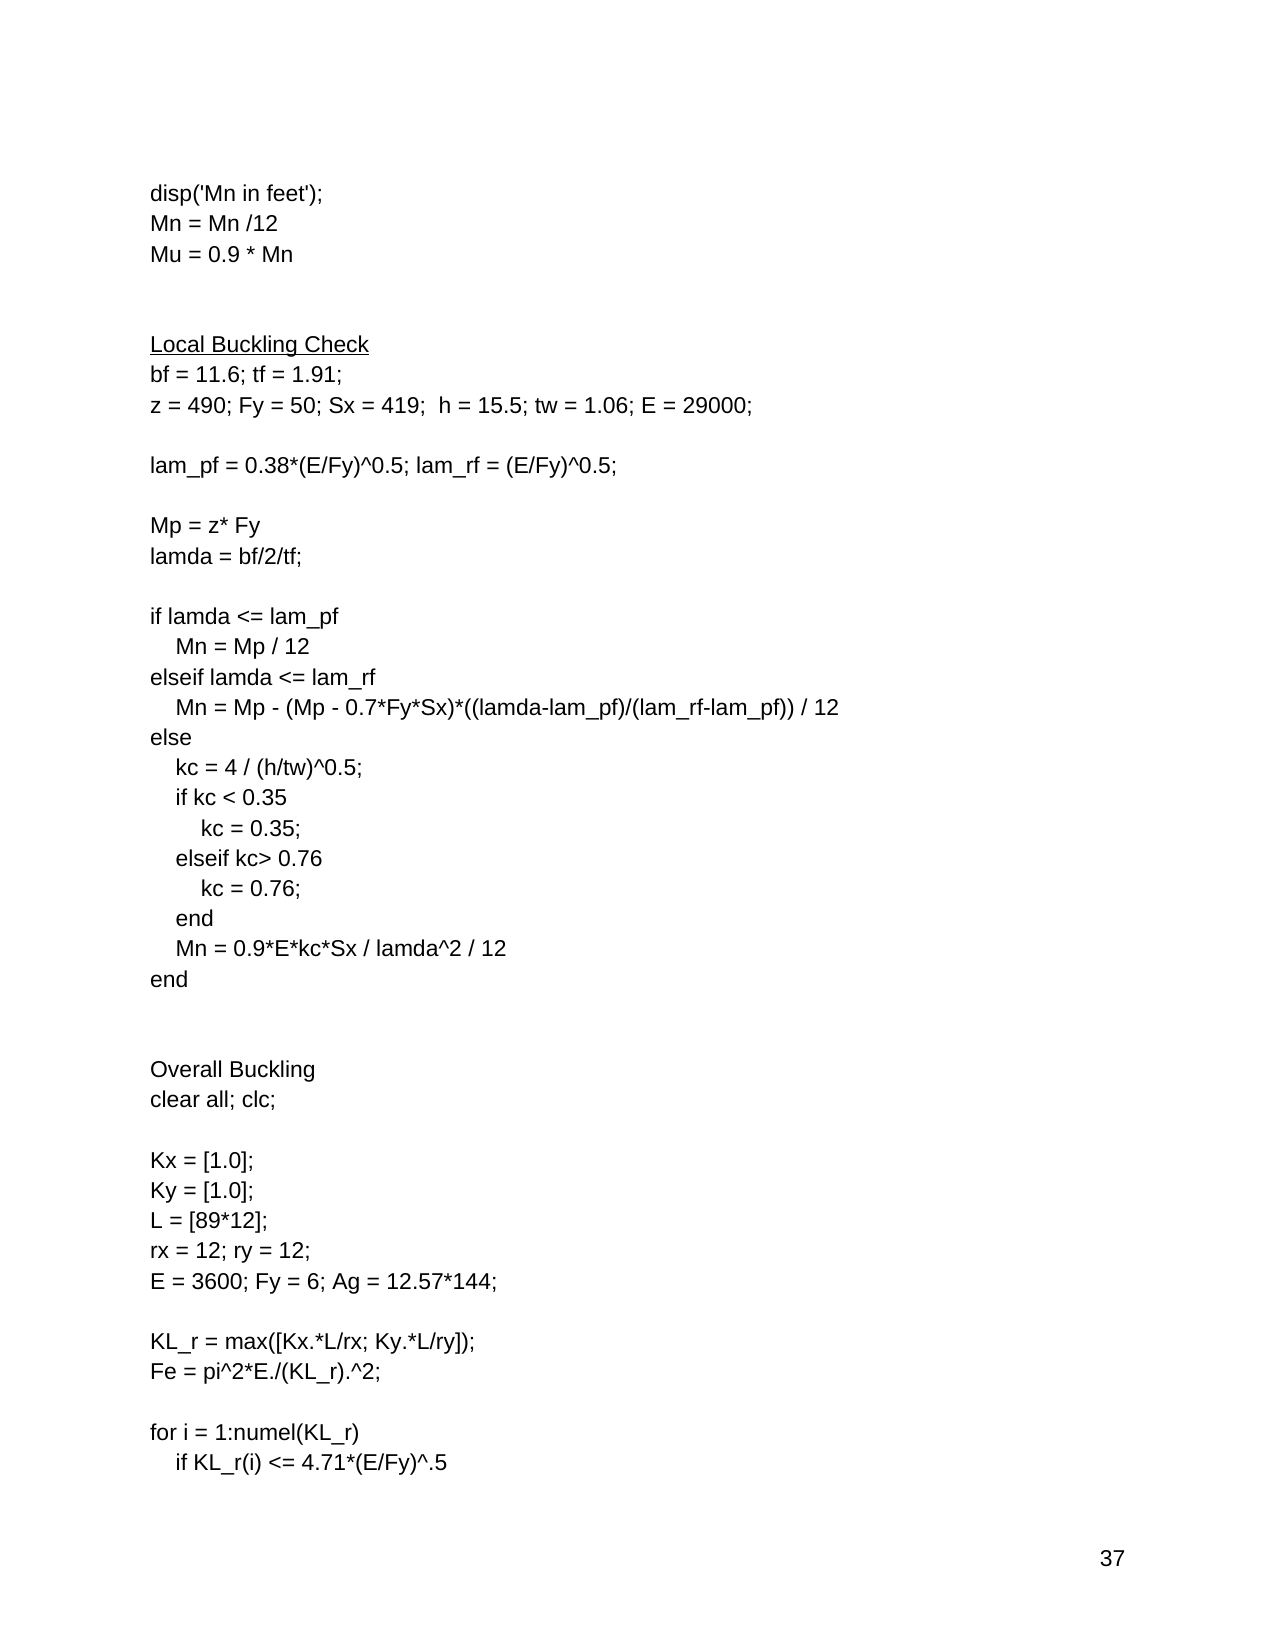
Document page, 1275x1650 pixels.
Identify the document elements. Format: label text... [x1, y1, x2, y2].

text Ky = [1.0]; [150, 1177, 1125, 1203]
text elseif lamda <= lam_rf [150, 663, 1125, 690]
text if kc < 0.35 [150, 784, 1125, 811]
text kc = 4 / (h/tw)^0.5; [150, 754, 1125, 781]
text for i = 1:numel(KL_r) [150, 1419, 1125, 1445]
text Local Buckling Check [150, 331, 1125, 358]
text kc = 0.35; [150, 814, 1125, 841]
text else [150, 724, 1125, 750]
text disp('Mn in feet'); [150, 180, 1125, 207]
text end [150, 905, 1125, 932]
text Overall Buckling [150, 1056, 1125, 1083]
text Mn = Mn /12 [150, 210, 1125, 237]
text Fe = pi^2*E./(KL_r).^2; [150, 1358, 1125, 1385]
text rx = 12; ry = 12; [150, 1237, 1125, 1264]
text clear all; clc; [150, 1086, 1125, 1113]
text elseif kc> 0.76 [150, 845, 1125, 871]
text if lamda <= lam_pf [150, 603, 1125, 629]
text if KL_r(i) <= 4.71*(E/Fy)^.5 [150, 1449, 1125, 1475]
text KL_r = max([Kx.*L/rx; Ky.*L/ry]); [150, 1328, 1125, 1354]
text Mn = 0.9*E*kc*Sx / lamda^2 / 12 [150, 935, 1125, 962]
text end [150, 966, 1125, 992]
text Mu = 0.9 * Mn [150, 241, 1125, 267]
text lam_pf = 0.38*(E/Fy)^0.5; lam_rf = (E/Fy)^0.5; [150, 452, 1125, 478]
text Mp = z* Fy [150, 512, 1125, 539]
text Mn = Mp / 12 [150, 633, 1125, 660]
text Mn = Mp - (Mp - 0.7*Fy*Sx)*((lamda-lam_pf)/(lam_rf-lam_pf)) / 12 [150, 694, 1125, 720]
text bf = 11.6; tf = 1.91; [150, 361, 1125, 388]
text z = 490; Fy = 50; Sx = 419; h = 15.5; tw = 1.06; E = 29000; [150, 392, 1125, 418]
text L = [89*12]; [150, 1207, 1125, 1234]
text kc = 0.76; [150, 875, 1125, 901]
text lamda = bf/2/tf; [150, 543, 1125, 569]
text Kx = [1.0]; [150, 1147, 1125, 1173]
text E = 3600; Fy = 6; Ag = 12.57*144; [150, 1268, 1125, 1294]
